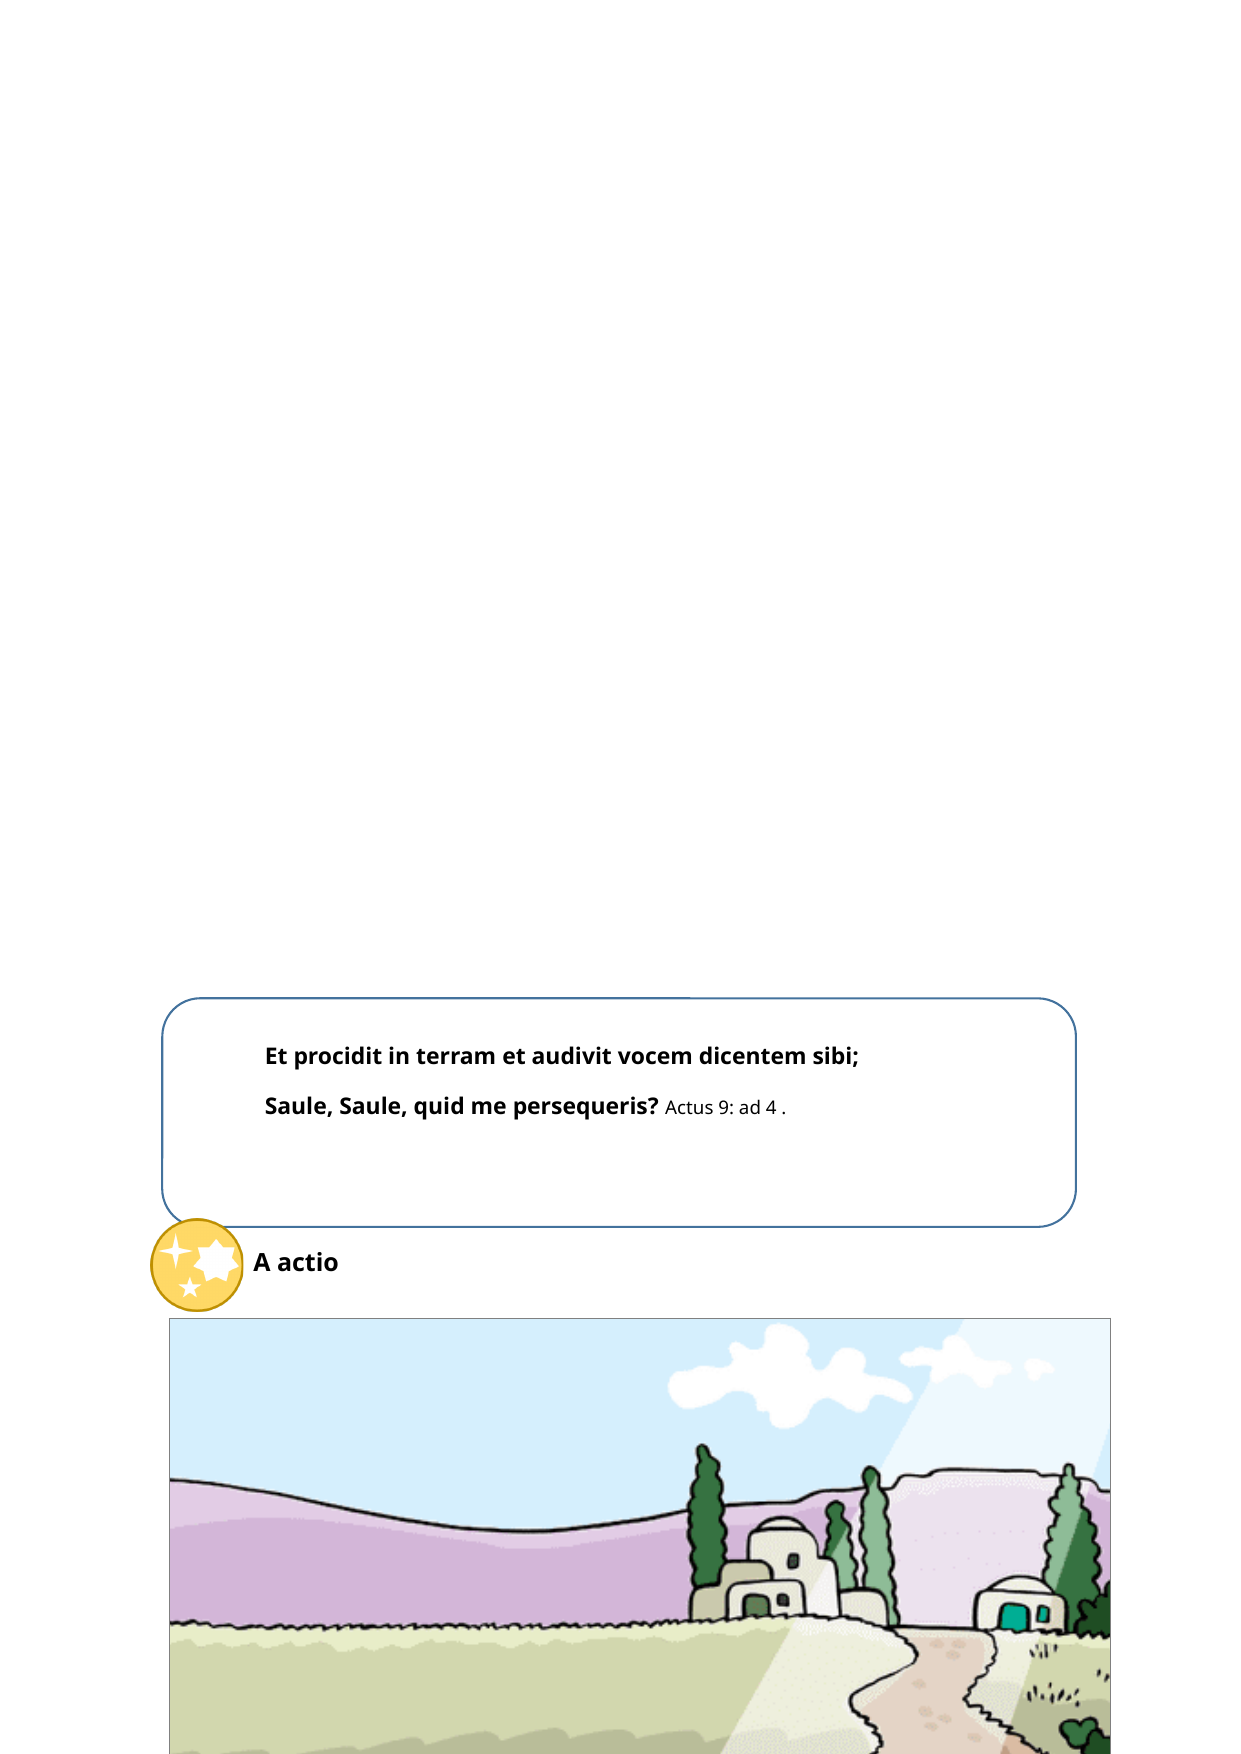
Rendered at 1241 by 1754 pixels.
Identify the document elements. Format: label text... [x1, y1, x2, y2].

text A actio [244, 1244, 1090, 1278]
picture [170, 1319, 1110, 1754]
picture [150, 1218, 244, 1312]
text Saule, Saule, quid me persequeris? Actus 9: ad 4 . [150, 1090, 1090, 1121]
text Et procidit in terram et audivit vocem dicentem sibi; [150, 1040, 1090, 1071]
